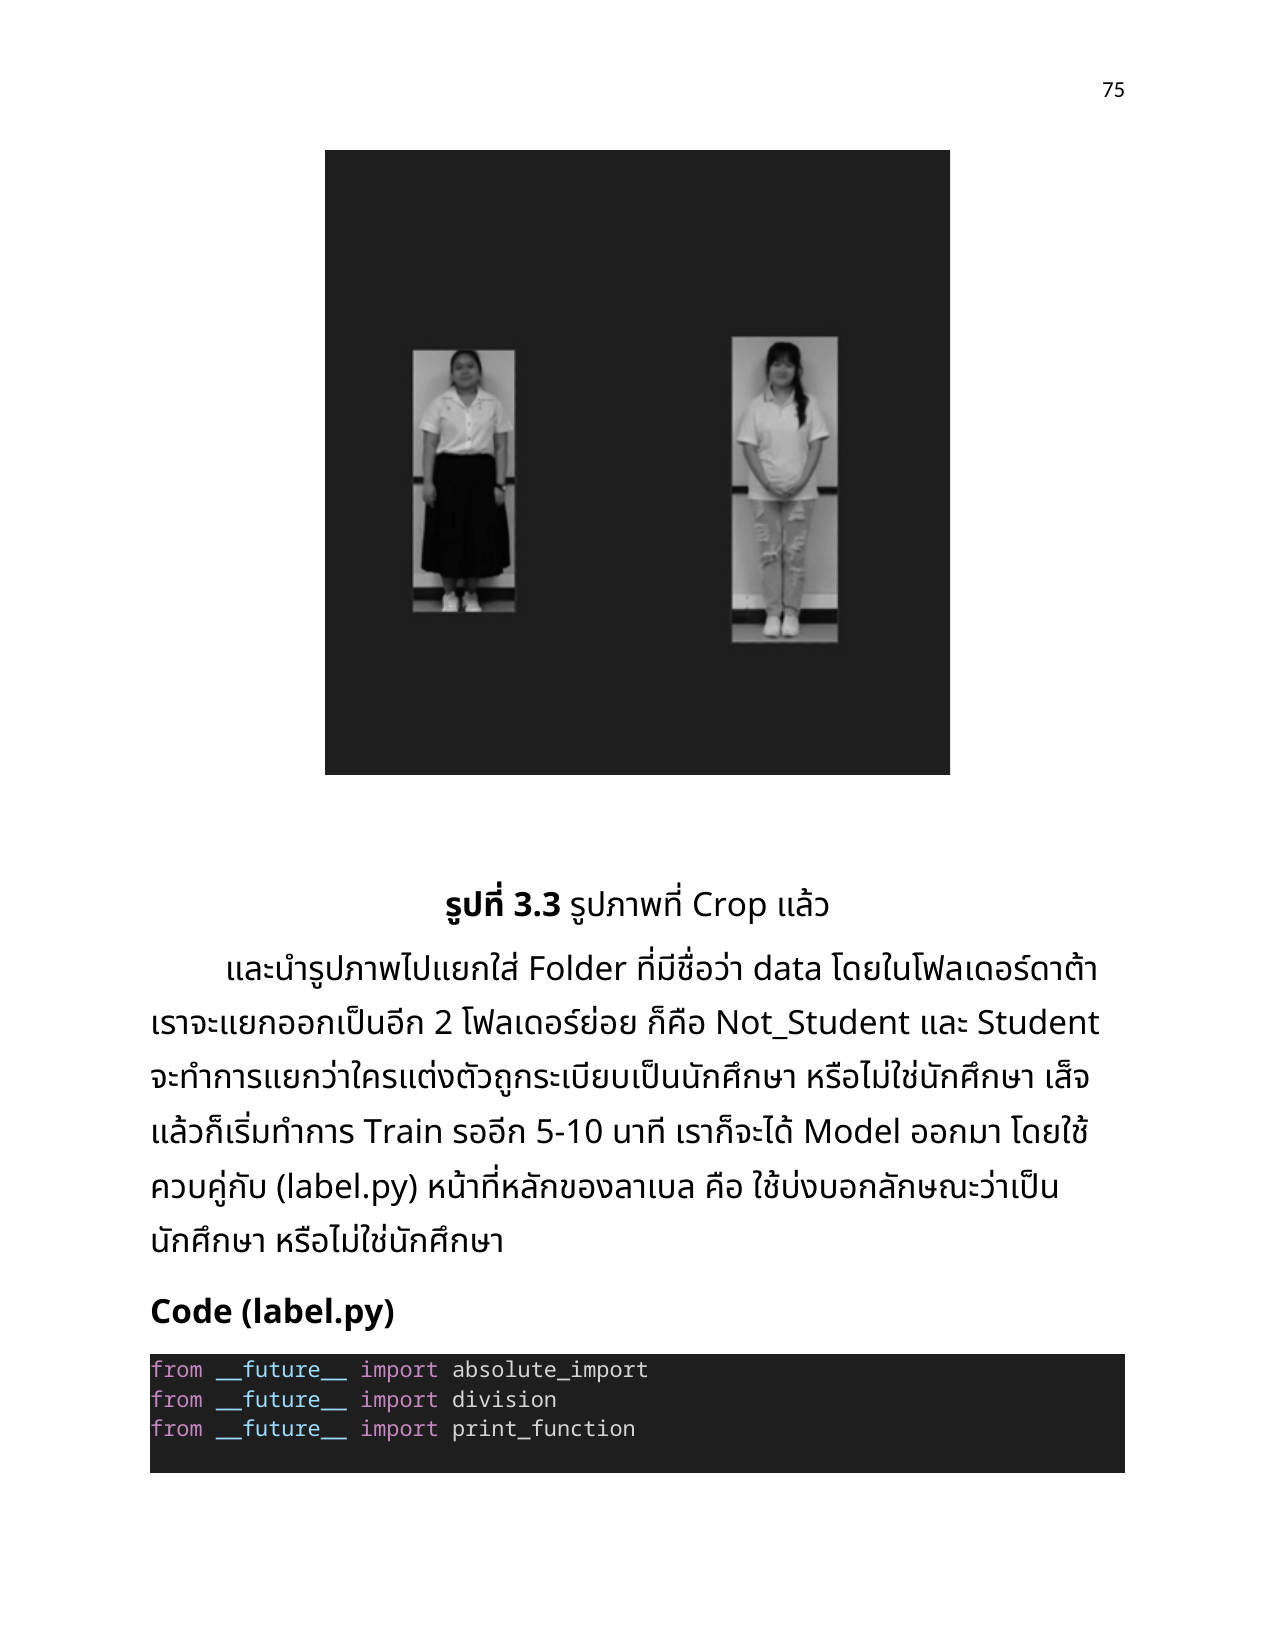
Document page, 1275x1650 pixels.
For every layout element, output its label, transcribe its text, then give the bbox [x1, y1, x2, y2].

text from __future__ import absolute_import [150, 1354, 1125, 1383]
text from __future__ import division [150, 1383, 1125, 1413]
text Code (label.py) [150, 1288, 1125, 1333]
text from __future__ import print_function [150, 1413, 1125, 1443]
text และนำรูปภาพไปแยกใส่ Folder ที่มีชื่อว่า data โดยในโฟลเดอร์ดาต้า เราจะแยกออกเป็นอีก 2 โฟลเดอร์ย่อย ก็คือ Not_Student และ Student จะทำการแยกว่าใครแต่งตัวถูกระเบียบเป็นนักศึกษา หรือไม่ใช่นักศึกษา เส็จแล้วก็เริ่มทำการ Train รออีก 5-10 นาที เราก็จะได้ Model ออกมา โดยใช้ควบคู่กับ (label.py) หน้าที่หลักของลาเบล คือ ใช้บ่งบอกลักษณะว่าเป็นนักศึกษา หรือไม่ใช่นักศึกษา [150, 944, 1125, 1267]
picture [325, 150, 951, 775]
